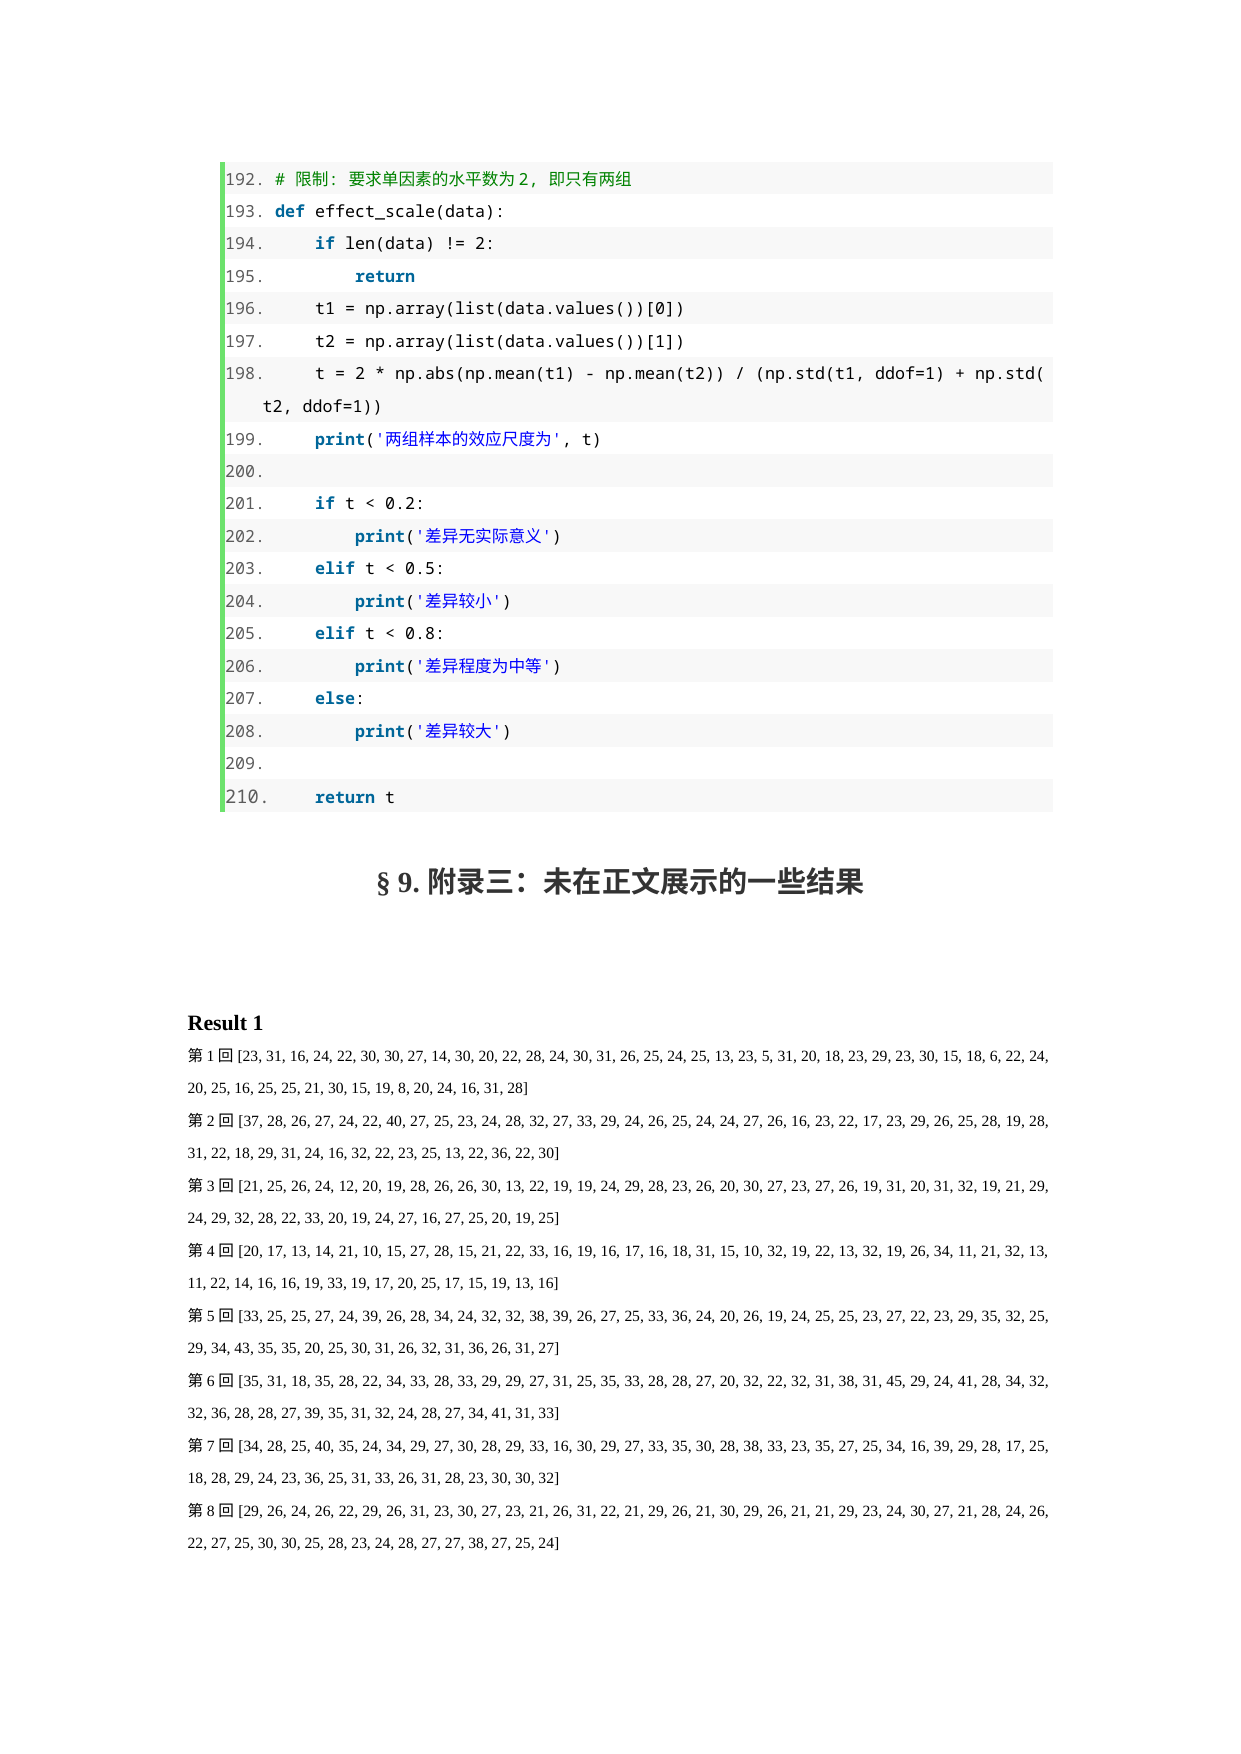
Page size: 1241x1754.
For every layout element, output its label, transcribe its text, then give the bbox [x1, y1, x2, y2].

text 第1回 [23, 31, 16, 24, 22, 30, 30, 27, 14, 30, 20, 22, 28, 24, 30, 31, 26, 25, 24, 25, 13, 23, 5, 31, 20, 18, 23, 29, 23, 30, 15, 18, 6, 22, 24, 20, 25, 16, 25, 25, 21, 30, 15, 19, 8, 20, 24, 16, 31, 28] [187, 1039, 1053, 1104]
list return t [225, 779, 1053, 812]
text 第2回 [37, 28, 26, 27, 24, 22, 40, 27, 25, 23, 24, 28, 32, 27, 33, 29, 24, 26, 25, 24, 24, 27, 26, 16, 23, 22, 17, 23, 29, 26, 25, 28, 19, 28, 31, 22, 18, 29, 31, 24, 16, 32, 22, 23, 25, 13, 22, 36, 22, 30] [187, 1104, 1053, 1169]
list print('差异程度为中等') [225, 649, 1053, 682]
list else: [225, 682, 1053, 714]
text 第3回 [21, 25, 26, 24, 12, 20, 19, 28, 26, 26, 30, 13, 22, 19, 19, 24, 29, 28, 23, 26, 20, 30, 27, 23, 27, 26, 19, 31, 20, 31, 32, 19, 21, 29, 24, 29, 32, 28, 22, 33, 20, 19, 24, 27, 16, 27, 25, 20, 19, 25] [187, 1169, 1053, 1234]
list if len(data) != 2: [225, 227, 1053, 259]
list return [225, 259, 1053, 292]
list # 限制: 要求单因素的水平数为2, 即只有两组 [225, 162, 1053, 194]
text 第8回 [29, 26, 24, 26, 22, 29, 26, 31, 23, 30, 27, 23, 21, 26, 31, 22, 21, 29, 26, 21, 30, 29, 26, 21, 21, 29, 23, 24, 30, 27, 21, 28, 24, 26, 22, 27, 25, 30, 30, 25, 28, 23, 24, 28, 27, 27, 38, 27, 25, 24] [187, 1494, 1053, 1559]
list print('差异无实际意义') [225, 519, 1053, 552]
list print('差异较小') [225, 584, 1053, 617]
list def effect_scale(data): [225, 194, 1053, 227]
text 第6回 [35, 31, 18, 35, 28, 22, 34, 33, 28, 33, 29, 29, 27, 31, 25, 35, 33, 28, 28, 27, 20, 32, 22, 32, 31, 38, 31, 45, 29, 24, 41, 28, 34, 32, 32, 36, 28, 28, 27, 39, 35, 31, 32, 24, 28, 27, 34, 41, 31, 33] [187, 1364, 1053, 1429]
list print('差异较大') [225, 714, 1053, 747]
list t1 = np.array(list(data.values())[0]) [225, 292, 1053, 324]
text 第5回 [33, 25, 25, 27, 24, 39, 26, 28, 34, 24, 32, 32, 38, 39, 26, 27, 25, 33, 36, 24, 20, 26, 19, 24, 25, 25, 23, 27, 22, 23, 29, 35, 32, 25, 29, 34, 43, 35, 35, 20, 25, 30, 31, 26, 32, 31, 36, 26, 31, 27] [187, 1299, 1053, 1364]
list if t < 0.2: [225, 487, 1053, 519]
list t2 = np.array(list(data.values())[1]) [225, 324, 1053, 357]
list t = 2 * np.abs(np.mean(t1) - np.mean(t2)) / (np.std(t1, ddof=1) + np.std(t2, ddof=1)) [225, 357, 1053, 422]
list elif t < 0.8: [225, 617, 1053, 649]
text 第4回 [20, 17, 13, 14, 21, 10, 15, 27, 28, 15, 21, 22, 33, 16, 19, 16, 17, 16, 18, 31, 15, 10, 32, 19, 22, 13, 32, 19, 26, 34, 11, 21, 32, 13, 11, 22, 14, 16, 16, 19, 33, 19, 17, 20, 25, 17, 15, 19, 13, 16] [187, 1234, 1053, 1299]
subtitle § 9. 附录三：未在正文展示的一些结果 [187, 847, 1053, 912]
text Result 1 [187, 1006, 1053, 1039]
list elif t < 0.5: [225, 552, 1053, 584]
list print('两组样本的效应尺度为', t) [225, 422, 1053, 454]
text 第7回 [34, 28, 25, 40, 35, 24, 34, 29, 27, 30, 28, 29, 33, 16, 30, 29, 27, 33, 35, 30, 28, 38, 33, 23, 35, 27, 25, 34, 16, 39, 29, 28, 17, 25, 18, 28, 29, 24, 23, 36, 25, 31, 33, 26, 31, 28, 23, 30, 30, 32] [187, 1429, 1053, 1494]
